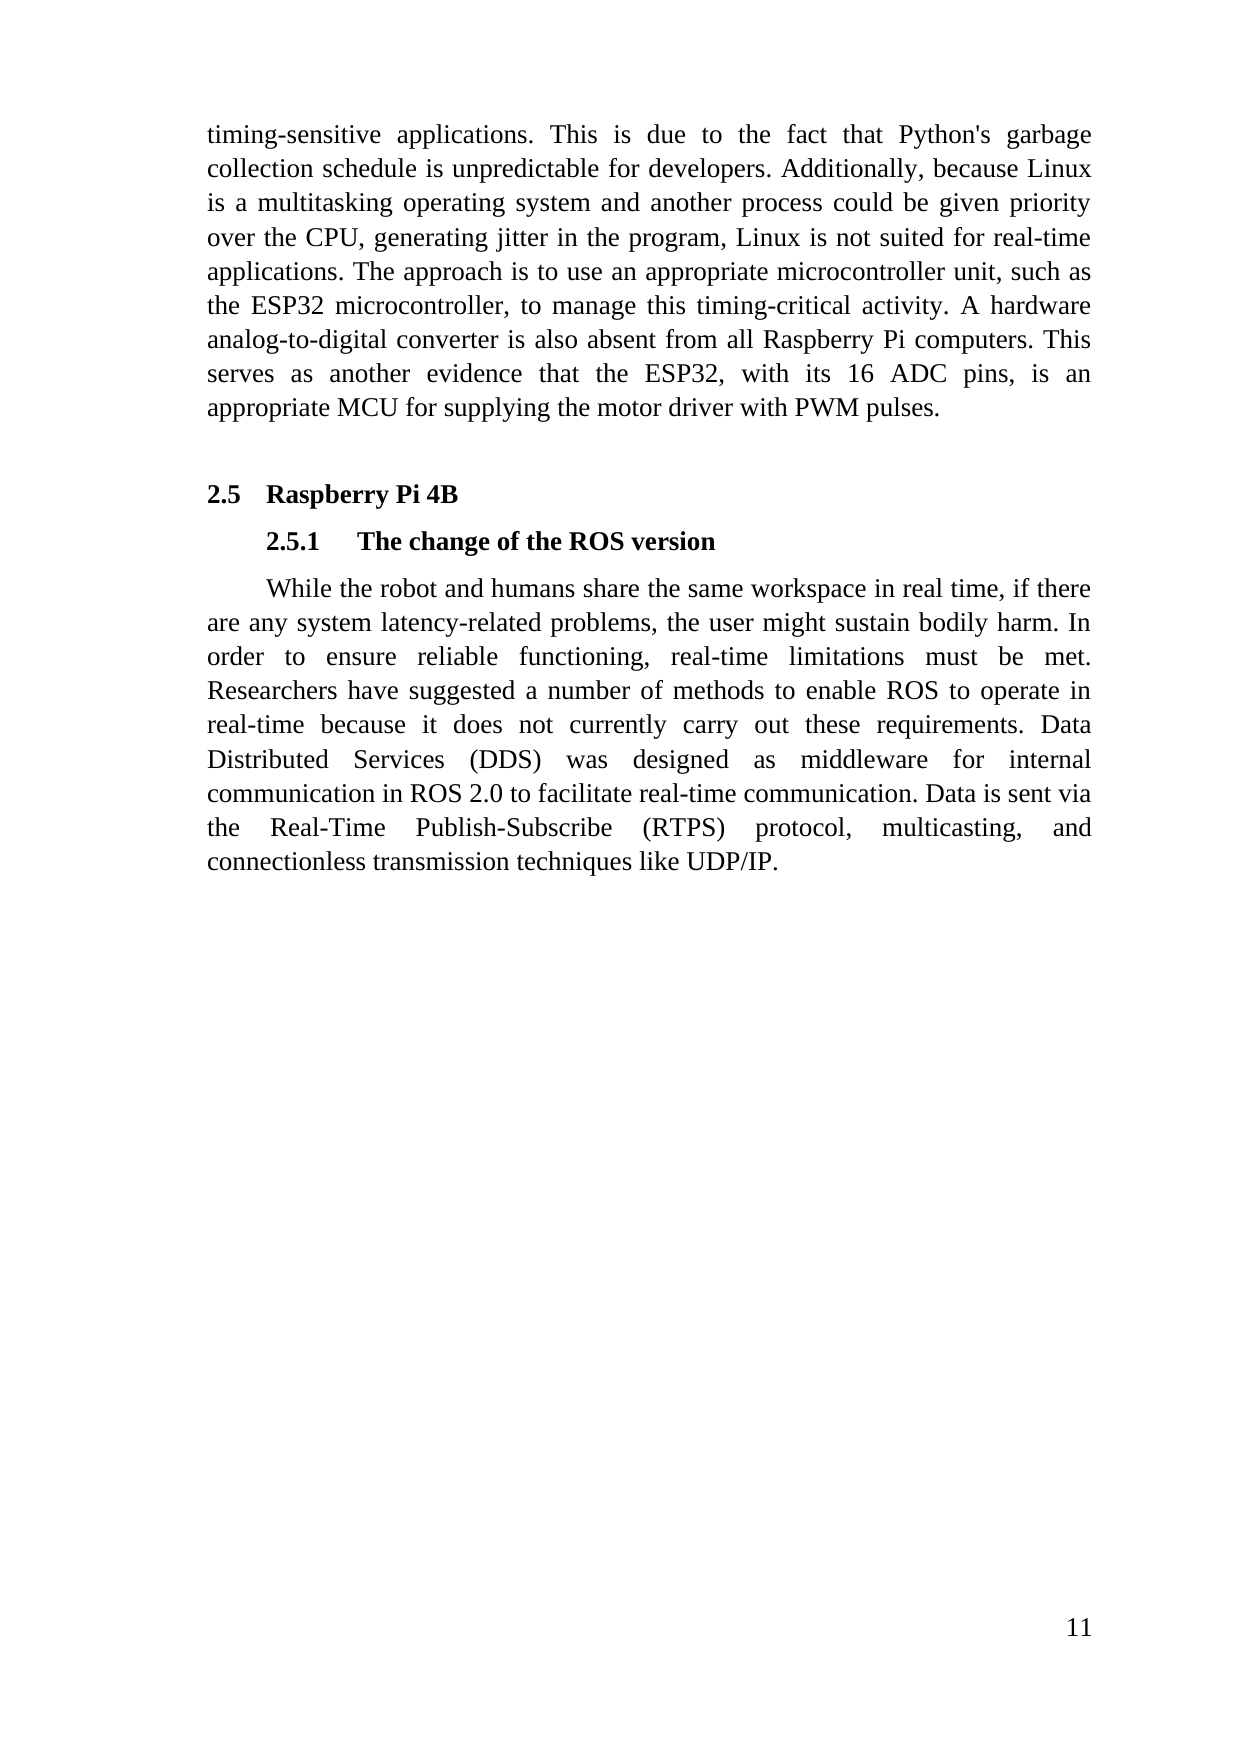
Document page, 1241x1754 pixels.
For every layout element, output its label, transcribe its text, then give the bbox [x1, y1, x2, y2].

subtitle Raspberry Pi 4B [207, 478, 1092, 510]
subtitle The change of the ROS version [266, 525, 1092, 556]
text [207, 118, 1092, 423]
text While the robot and humans share the same workspace in real time, if there are any system latency-related problems, the user might sustain bodily harm. In order to ensure reliable functioning, real-time limitations must be met. Researchers have suggested a number of methods to enable ROS to operate in real-time because it does not currently carry out these requirements. Data Distributed Services (DDS) was designed as middleware for internal communication in ROS 2.0 to facilitate real-time communication. Data is sent via the Real-Time Publish-Subscribe (RTPS) protocol, multicasting, and connectionless transmission techniques like UDP/IP. [207, 572, 1092, 876]
